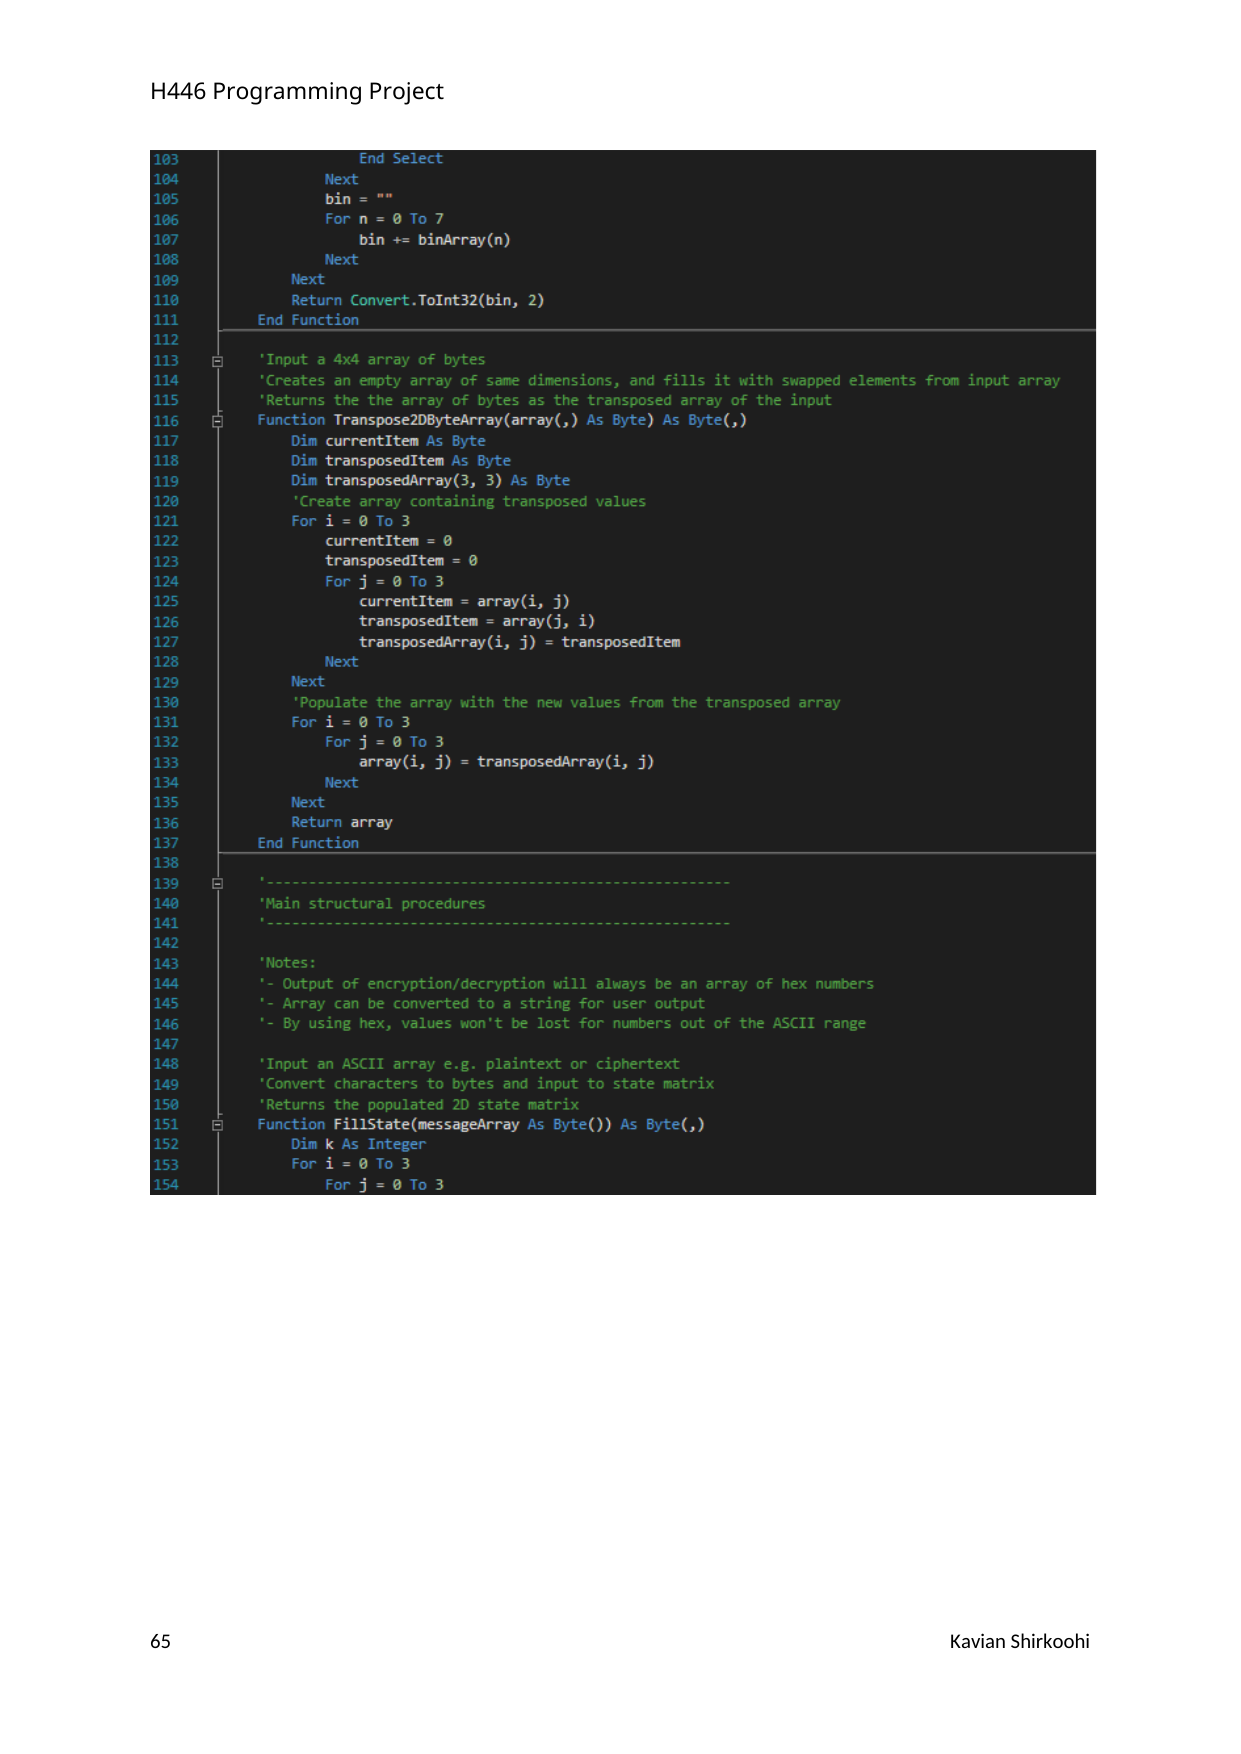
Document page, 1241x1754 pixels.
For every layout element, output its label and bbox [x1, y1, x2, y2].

picture [150, 150, 1097, 1195]
